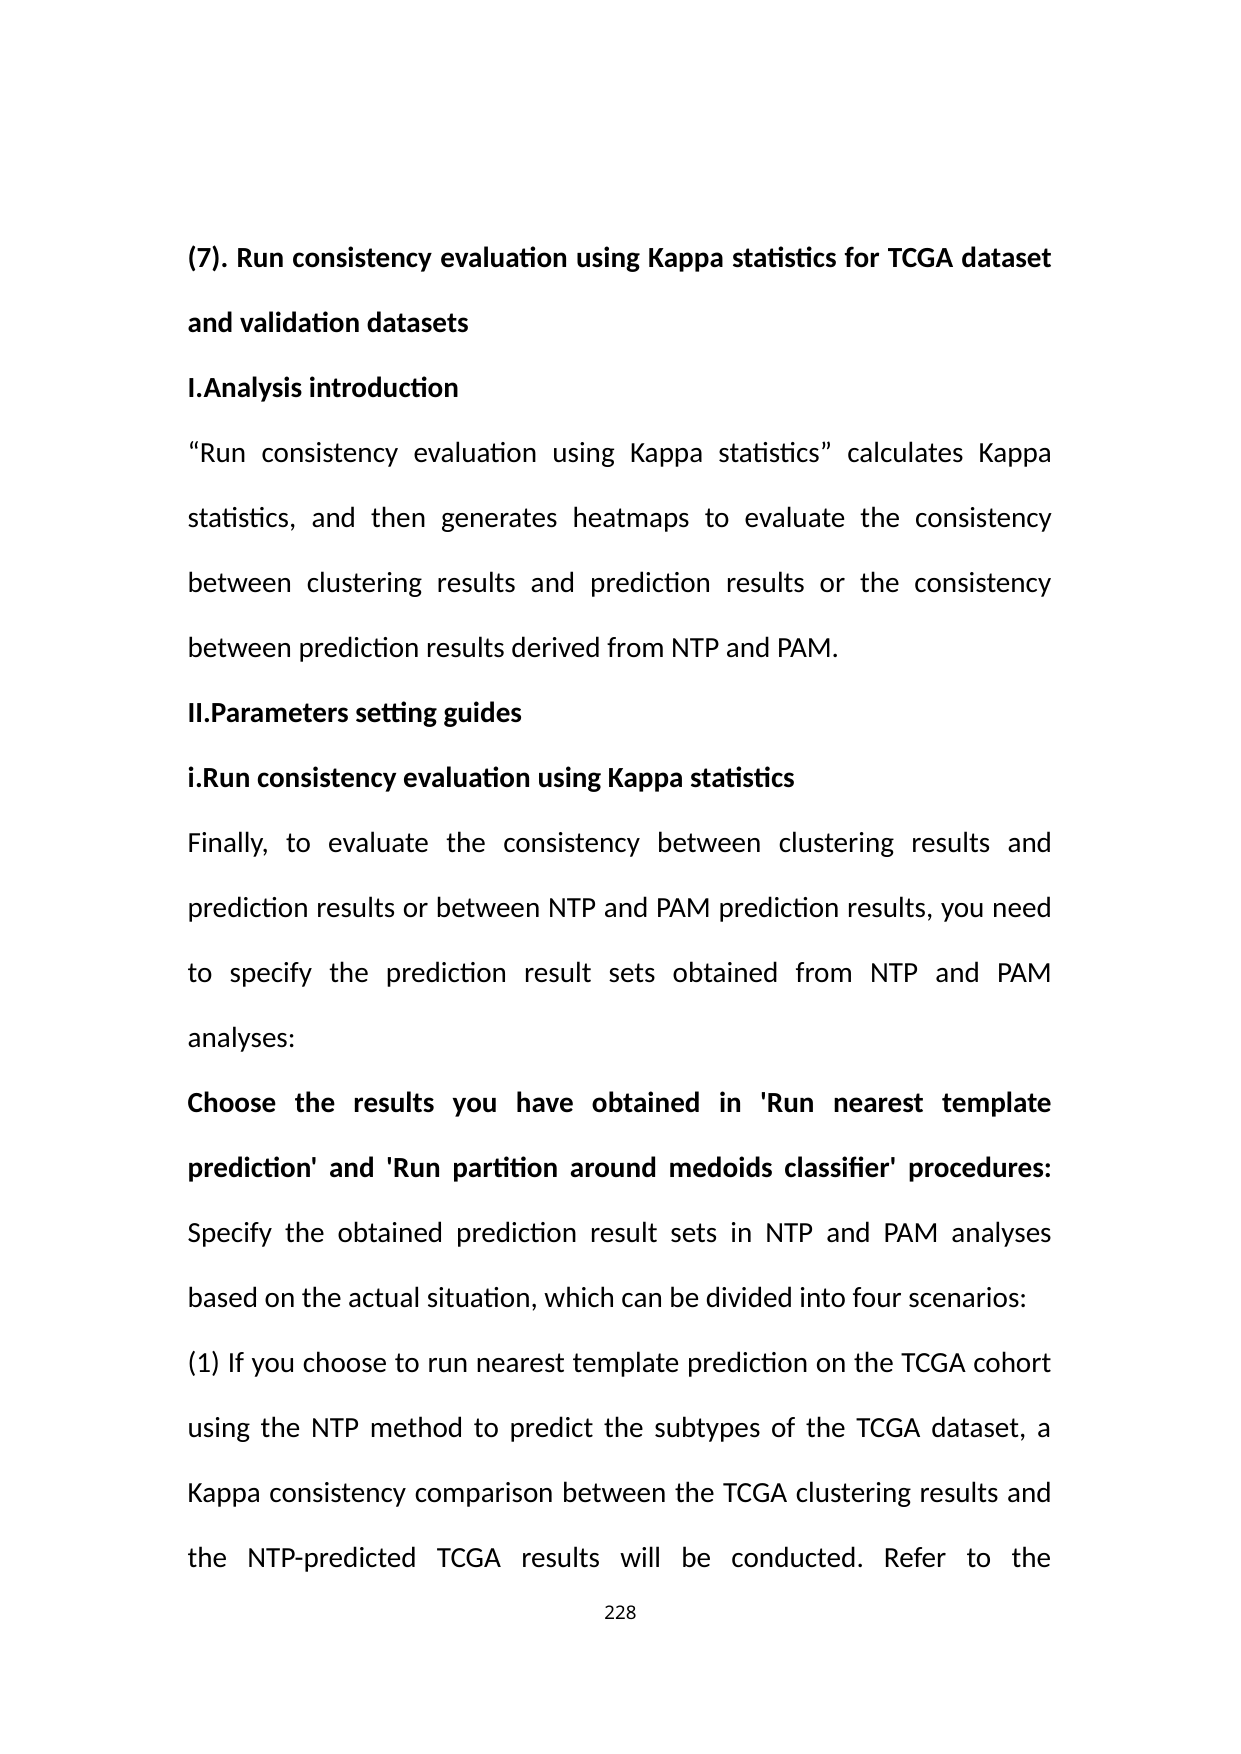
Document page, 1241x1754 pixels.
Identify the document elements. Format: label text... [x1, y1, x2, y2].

subtitle I.Analysis introduction [187, 355, 1053, 420]
subtitle i.Run consistency evaluation using Kappa statistics [187, 745, 1053, 810]
text Finally, to evaluate the consistency between clustering results and prediction results or between NTP and PAM prediction results, you need to specify the prediction result sets obtained from NTP and PAM analyses: [187, 810, 1053, 1070]
text Choose the results you have obtained in 'Run nearest template prediction' and 'Run partition around medoids classifier' procedures: Specify the obtained prediction result sets in NTP and PAM analyses based on the actual situation, which can be divided into four scenarios: [187, 1070, 1053, 1330]
text “Run consistency evaluation using Kappa statistics” calculates Kappa statistics, and then generates heatmaps to evaluate the consistency between clustering results and prediction results or the consistency between prediction results derived from NTP and PAM. [187, 420, 1053, 680]
subtitle II.Parameters setting guides [187, 680, 1053, 745]
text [187, 1330, 1053, 1590]
subtitle (7). Run consistency evaluation using Kappa statistics for TCGA dataset and validation datasets [187, 225, 1053, 355]
